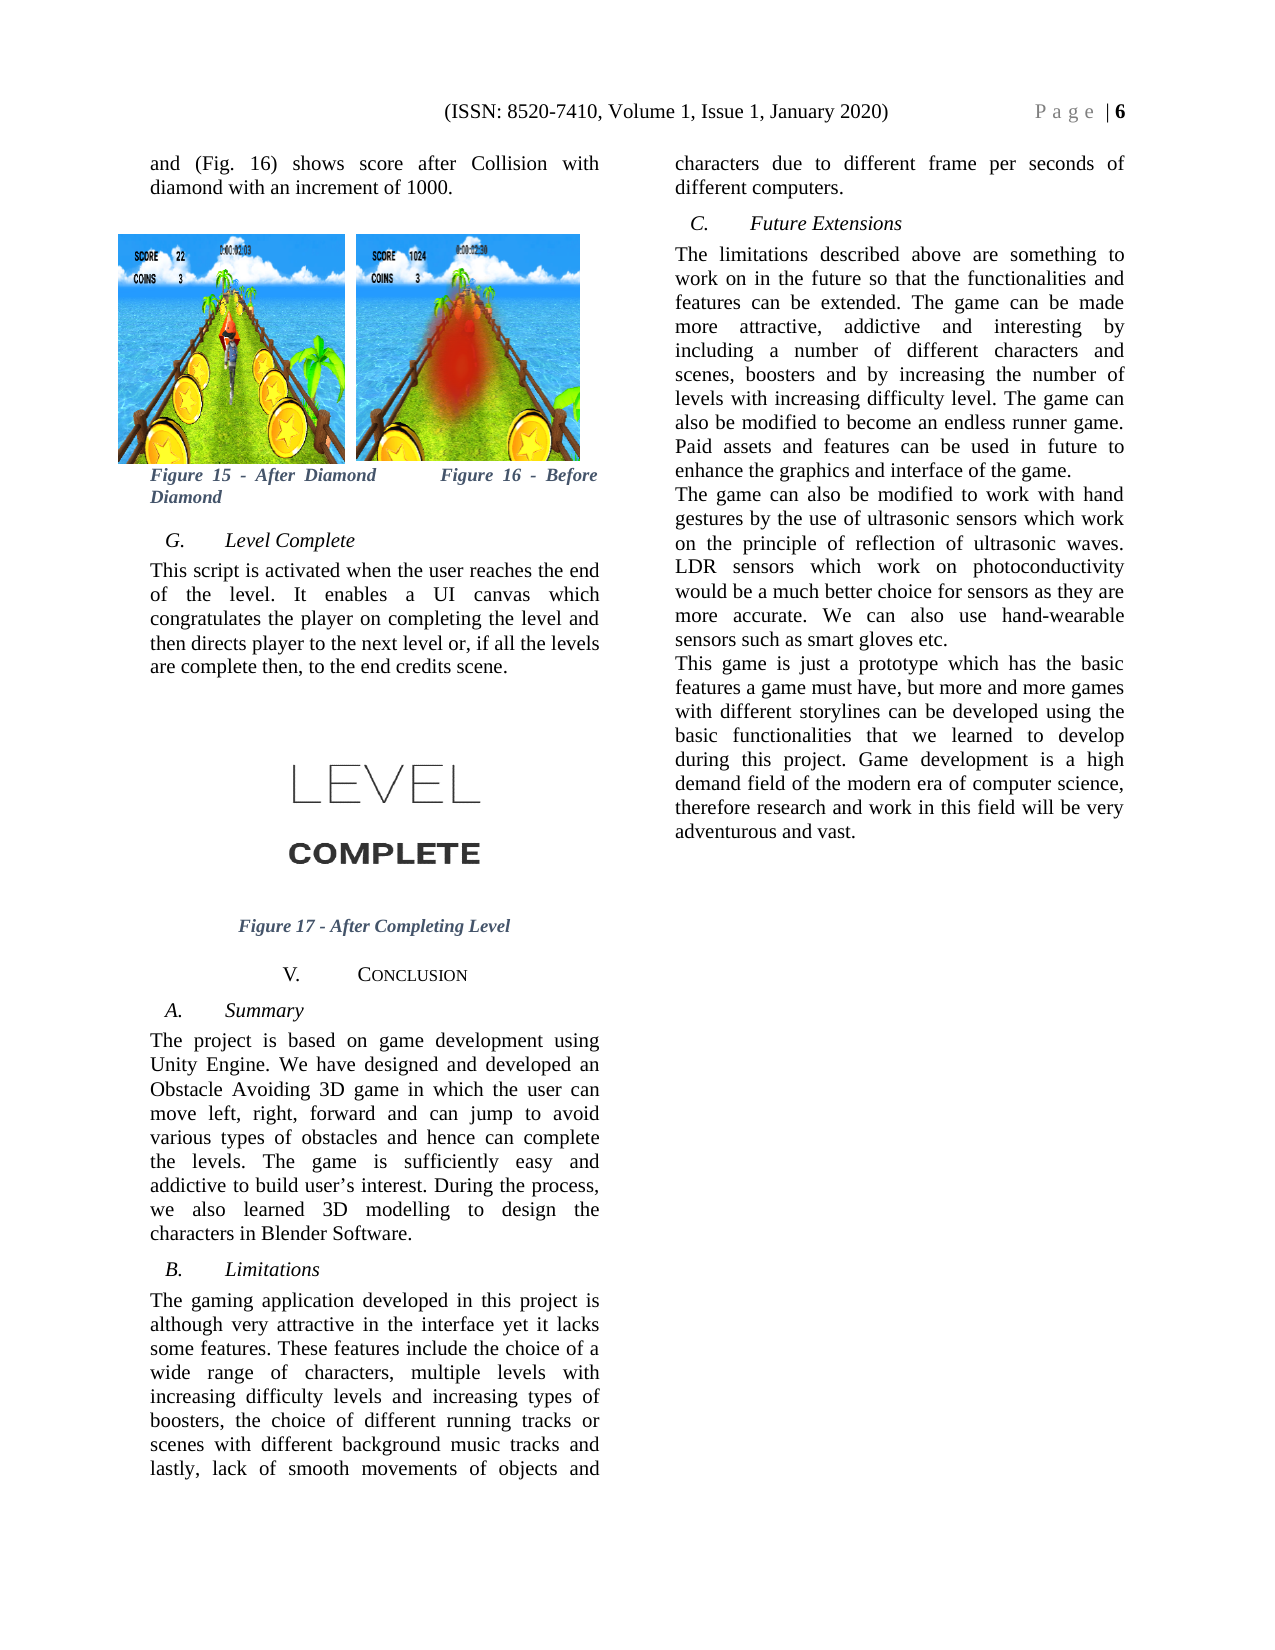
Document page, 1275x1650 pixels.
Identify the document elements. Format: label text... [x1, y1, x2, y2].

picture [356, 234, 580, 461]
text The game can also be modified to work with hand gestures by the use of ultrasonic sensors which work on the principle of reflection of ultrasonic waves. LDR sensors which work on photoconductivity would be a much better choice for sensors as they are more accurate. We can also use hand-wearable sensors such as smart gloves etc. [675, 482, 1125, 651]
subtitle Summary [165, 998, 600, 1022]
picture [223, 704, 542, 915]
subtitle Limitations [165, 1257, 600, 1281]
subtitle Conclusion [150, 961, 600, 986]
text This game is just a prototype which has the basic features a game must have, but more and more games with different storylines can be developed using the basic functionalities that we learned to develop during this project. Game development is a high demand field of the modern era of computer science, therefore research and work in this field will be very adventurous and vast. [675, 651, 1125, 843]
subtitle Future Extensions [690, 211, 1125, 235]
text The gaming application developed in this project is although very attractive in the interface yet it lacks some features. These features include the choice of a wide range of characters, multiple levels with increasing difficulty levels and increasing types of boosters, the choice of different running tracks or scenes with different background music tracks and lastly, lack of smooth movements of objects and characters due to different frame per seconds of different computers. [150, 1288, 600, 1480]
text This script is activated when the user reaches the end of the level. It enables a UI canvas which congratulates the player on completing the level and then directs player to the next level or, if all the levels are complete then, to the end credits scene. [150, 558, 600, 678]
text The project is based on game development using Unity Engine. We have designed and developed an Obstacle Avoiding 3D game in which the user can move left, right, forward and can jump to avoid various types of obstacles and hence can complete the levels. The game is sufficiently easy and addictive to build user’s interest. During the process, we also learned 3D modelling to design the characters in Blender Software. [150, 1028, 600, 1245]
subtitle Level Complete [165, 528, 600, 552]
picture [118, 234, 345, 464]
text The limitations described above are something to work on in the future so that the functionalities and features can be extended. The game can be made more attractive, addictive and interesting by including a number of different characters and scenes, boosters and by increasing the number of levels with increasing difficulty level. The game can also be modified to become an endless runner game. Paid assets and features can be used in future to enhance the graphics and interface of the game. [675, 242, 1125, 482]
